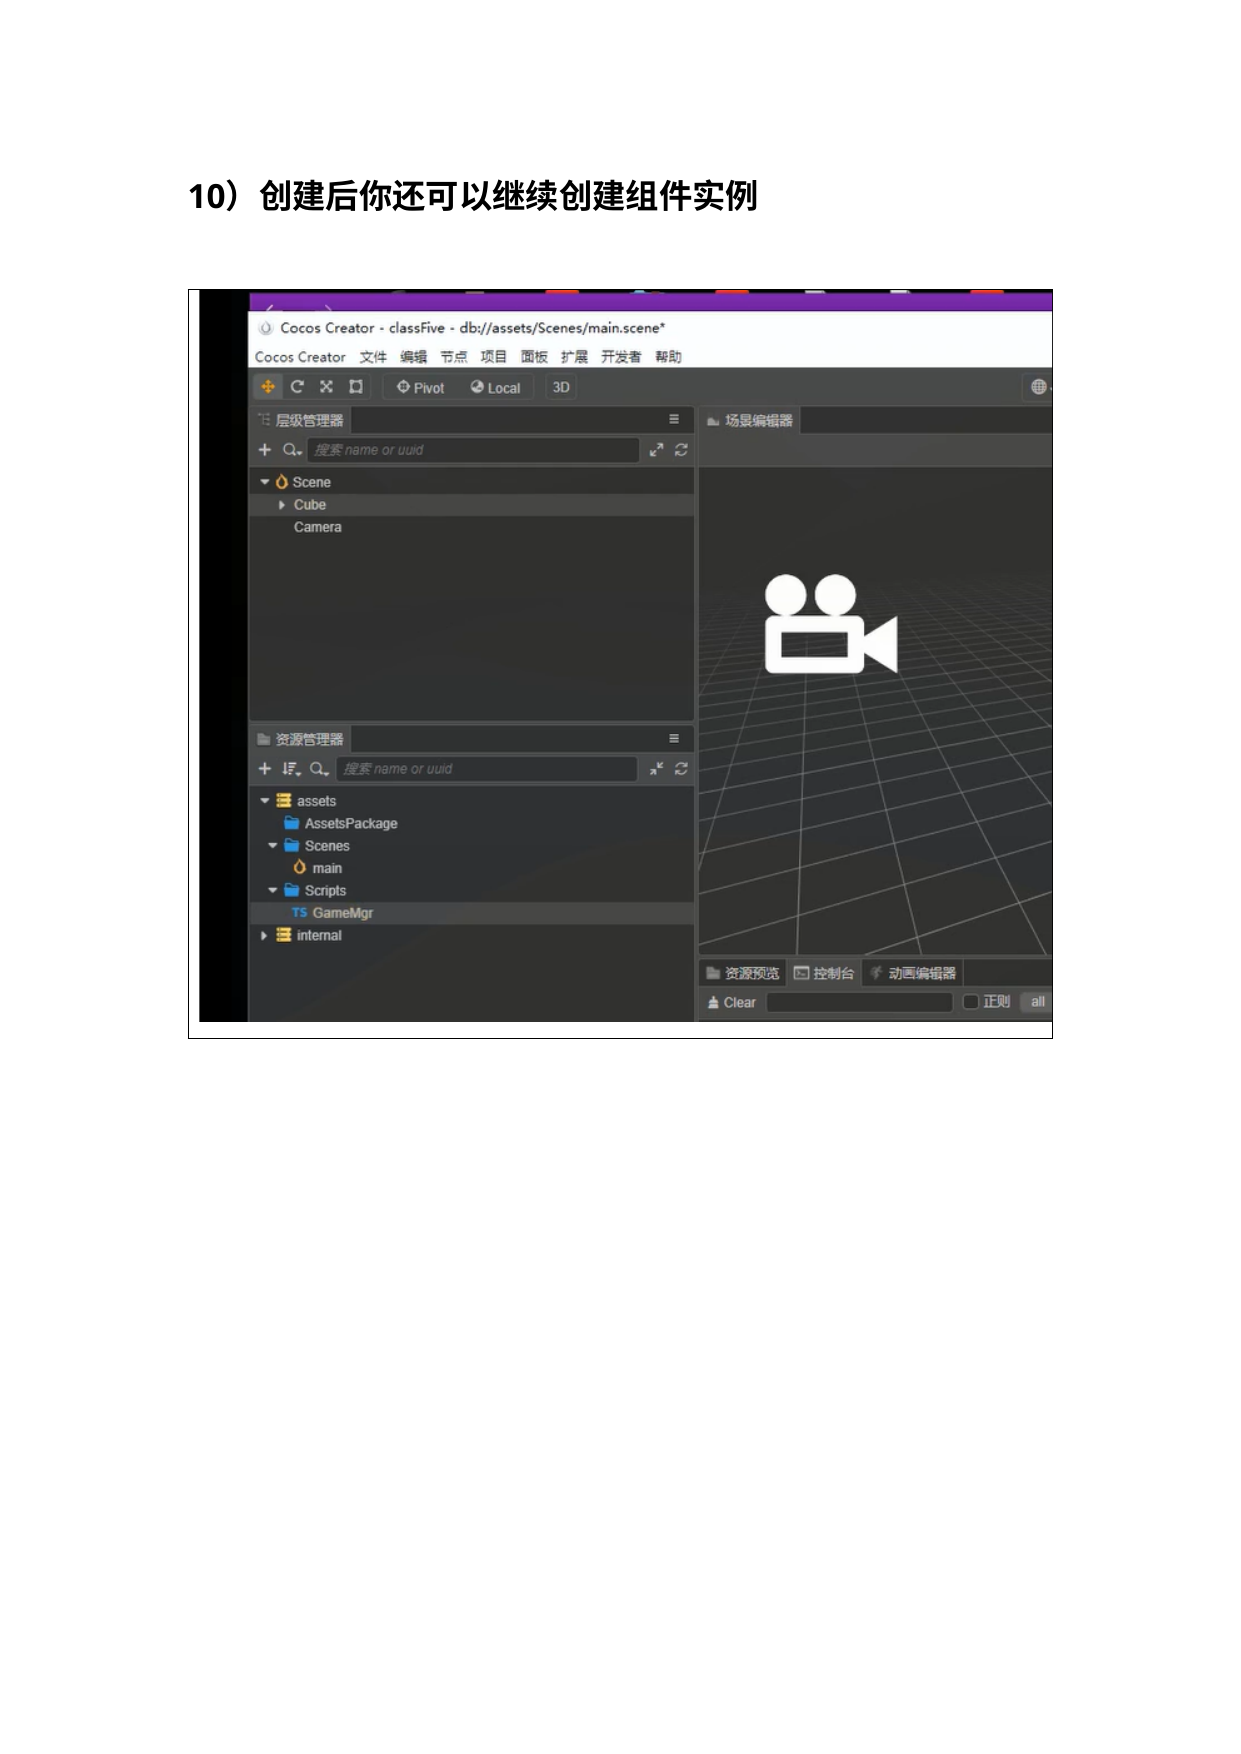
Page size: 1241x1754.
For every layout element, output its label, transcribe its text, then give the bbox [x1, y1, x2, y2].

table_header [189, 290, 1052, 1038]
subtitle 10）创建后你还可以继续创建组件实例 [187, 162, 1053, 227]
picture [199, 290, 1053, 1022]
